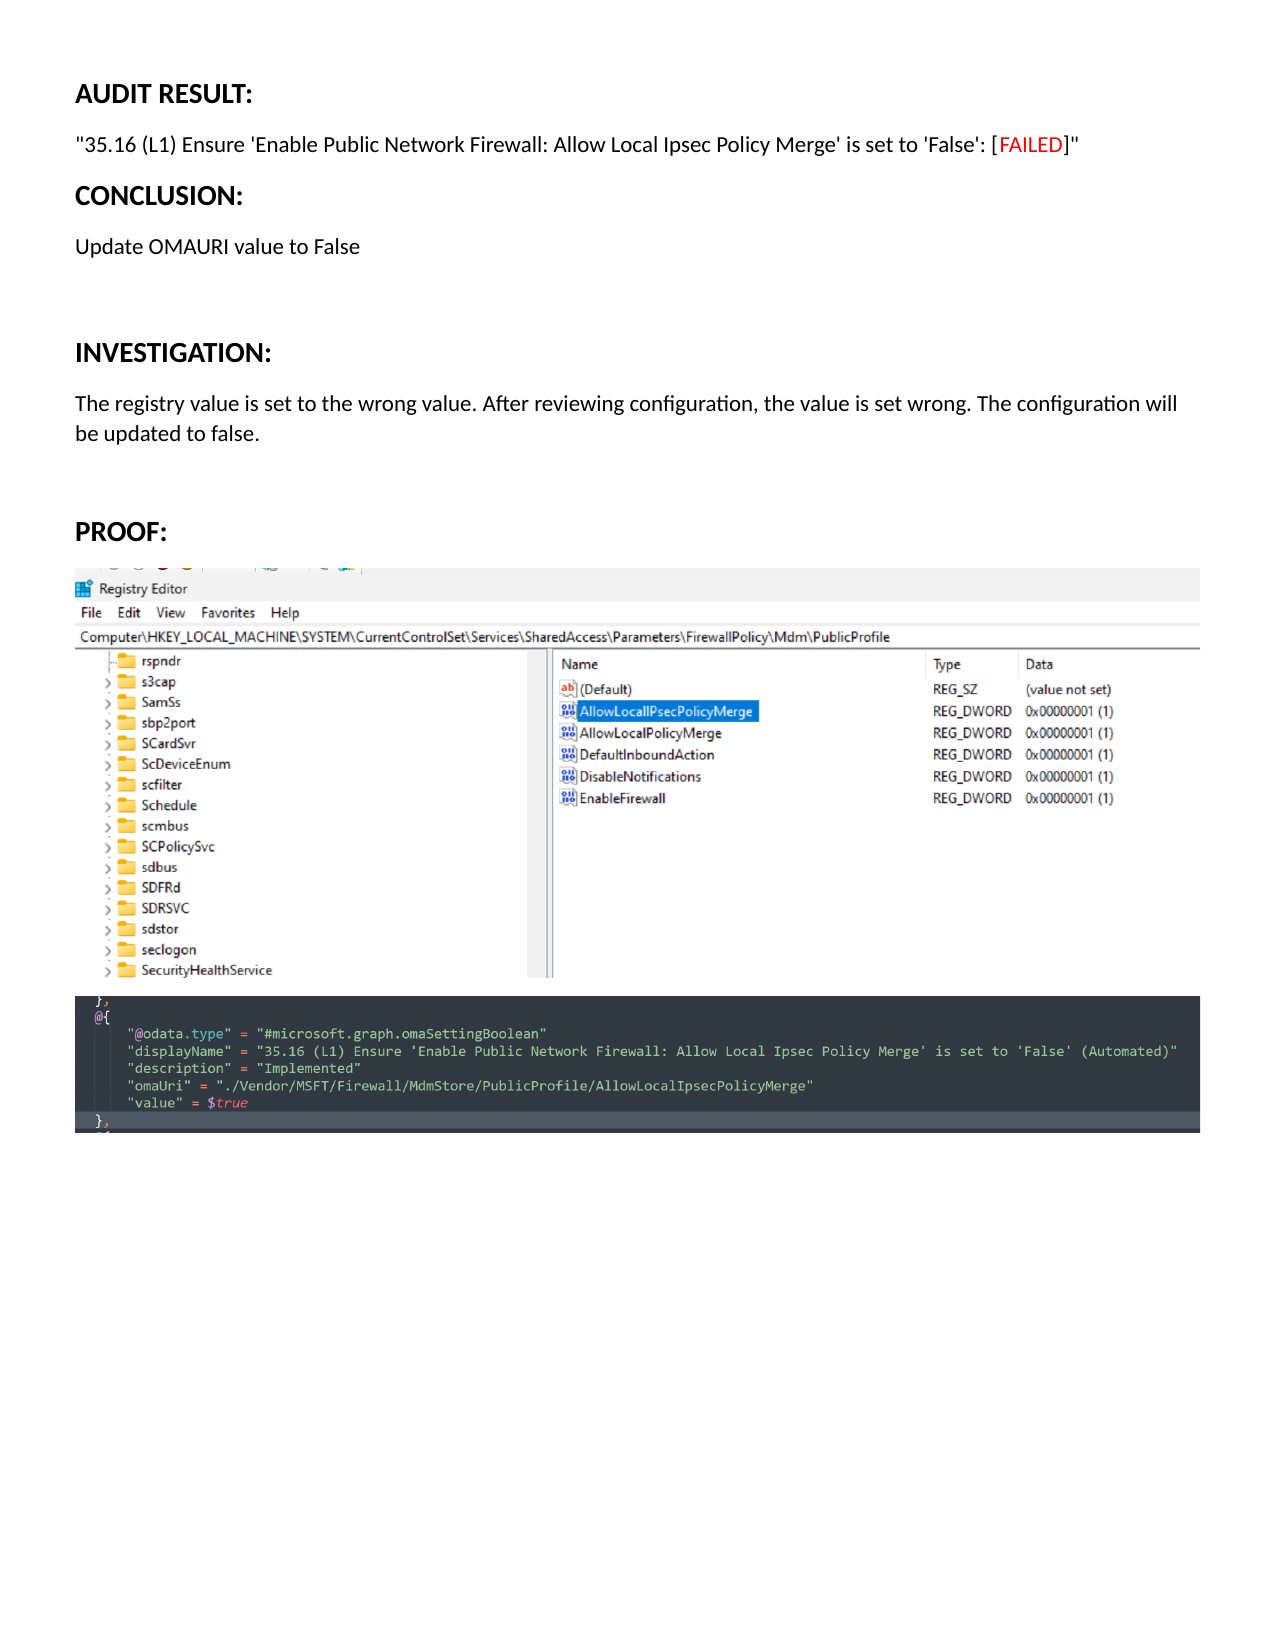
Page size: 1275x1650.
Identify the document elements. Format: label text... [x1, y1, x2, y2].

text Update OMAURI value to False [75, 232, 1200, 260]
text AUDIT RESULT: [75, 75, 1200, 111]
picture [75, 996, 1200, 1133]
text PROOF: [75, 513, 1200, 549]
text CONCLUSION: [75, 177, 1200, 213]
picture [75, 568, 1200, 978]
text INVESTIGATION: [75, 334, 1200, 370]
text "35.16 (L1) Ensure 'Enable Public Network Firewall: Allow Local Ipsec Policy Merge' is set to 'False': [FAILED]" [75, 130, 1200, 158]
text The registry value is set to the wrong value. After reviewing configuration, the value is set wrong. The configuration will be updated to false. [75, 389, 1200, 447]
